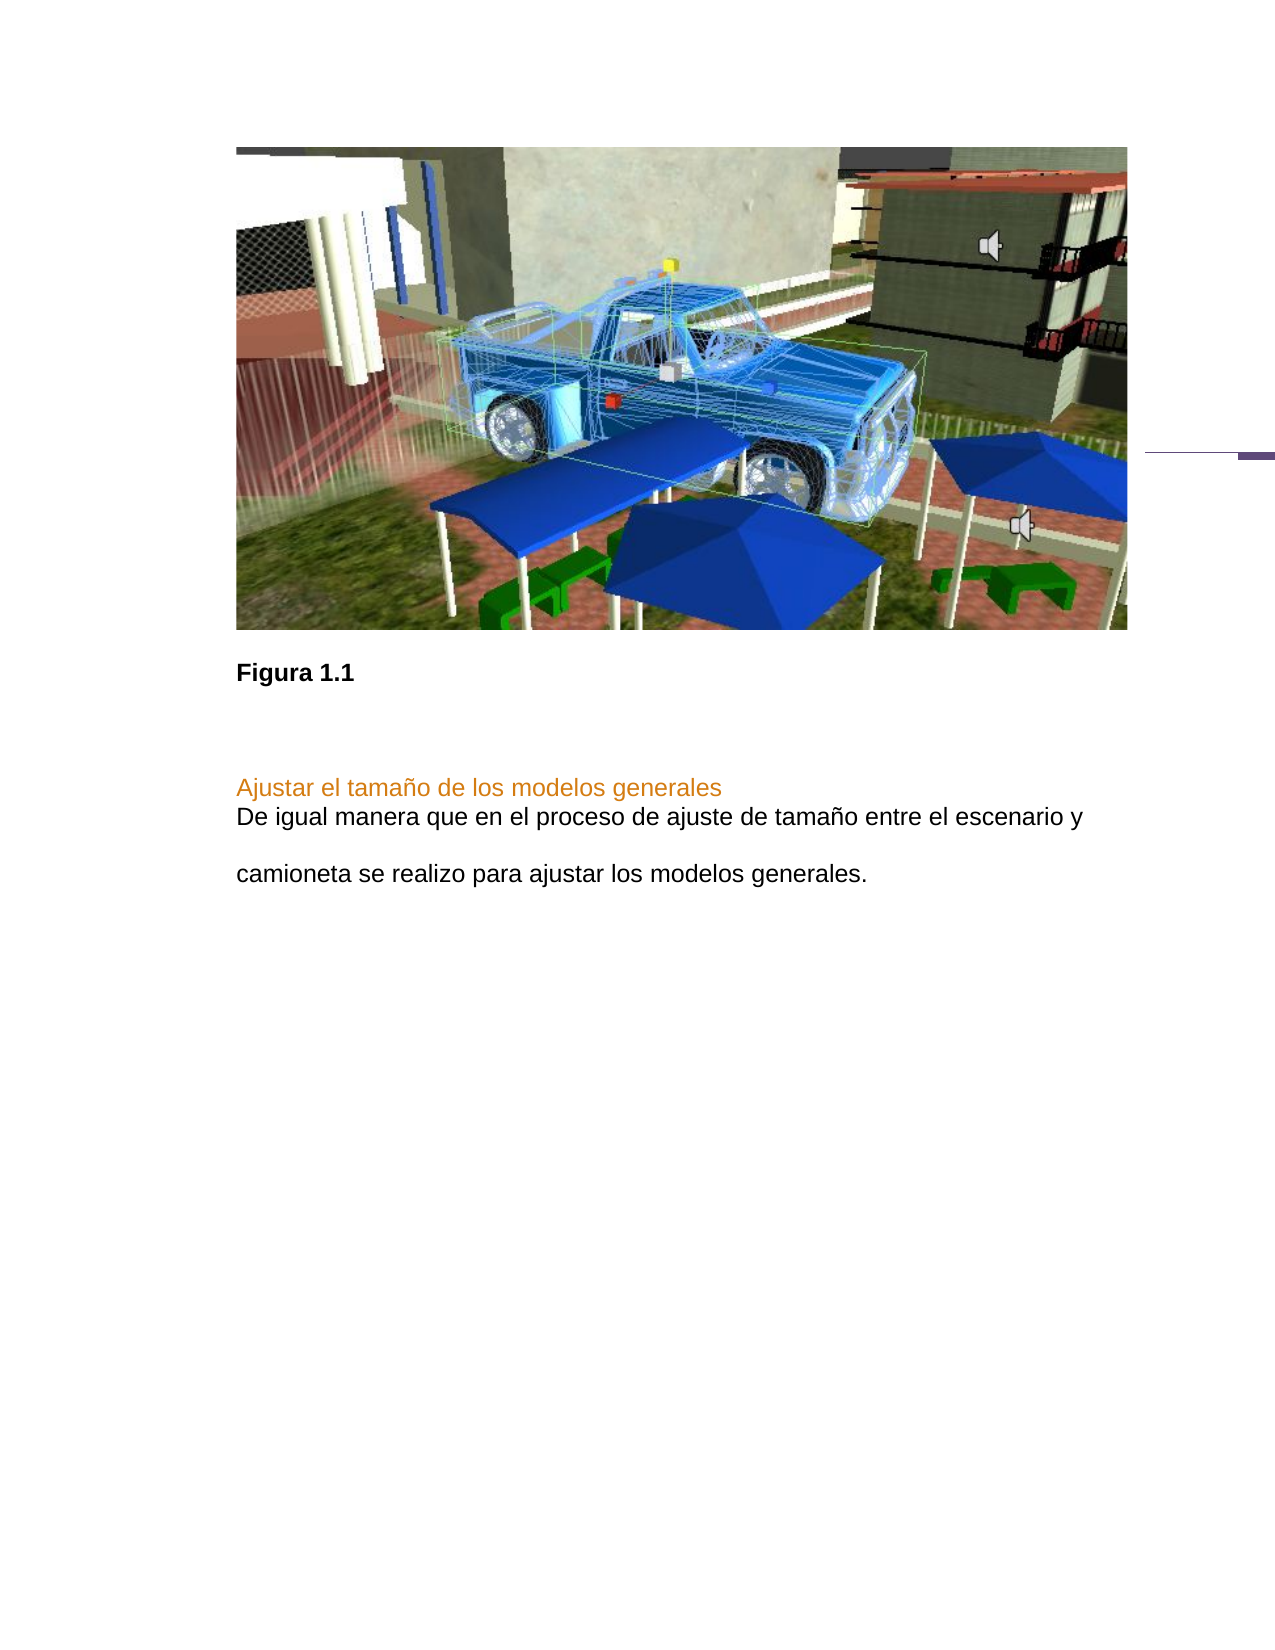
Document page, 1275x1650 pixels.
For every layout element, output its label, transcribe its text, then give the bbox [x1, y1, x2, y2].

text De igual manera que en el proceso de ajuste de tamaño entre el escenario y camioneta se realizo para ajustar los modelos generales. [236, 802, 1127, 888]
text Figura 1.1 [236, 658, 1127, 687]
subtitle Ajustar el tamaño de los modelos generales [236, 773, 1127, 802]
picture [236, 147, 1128, 630]
